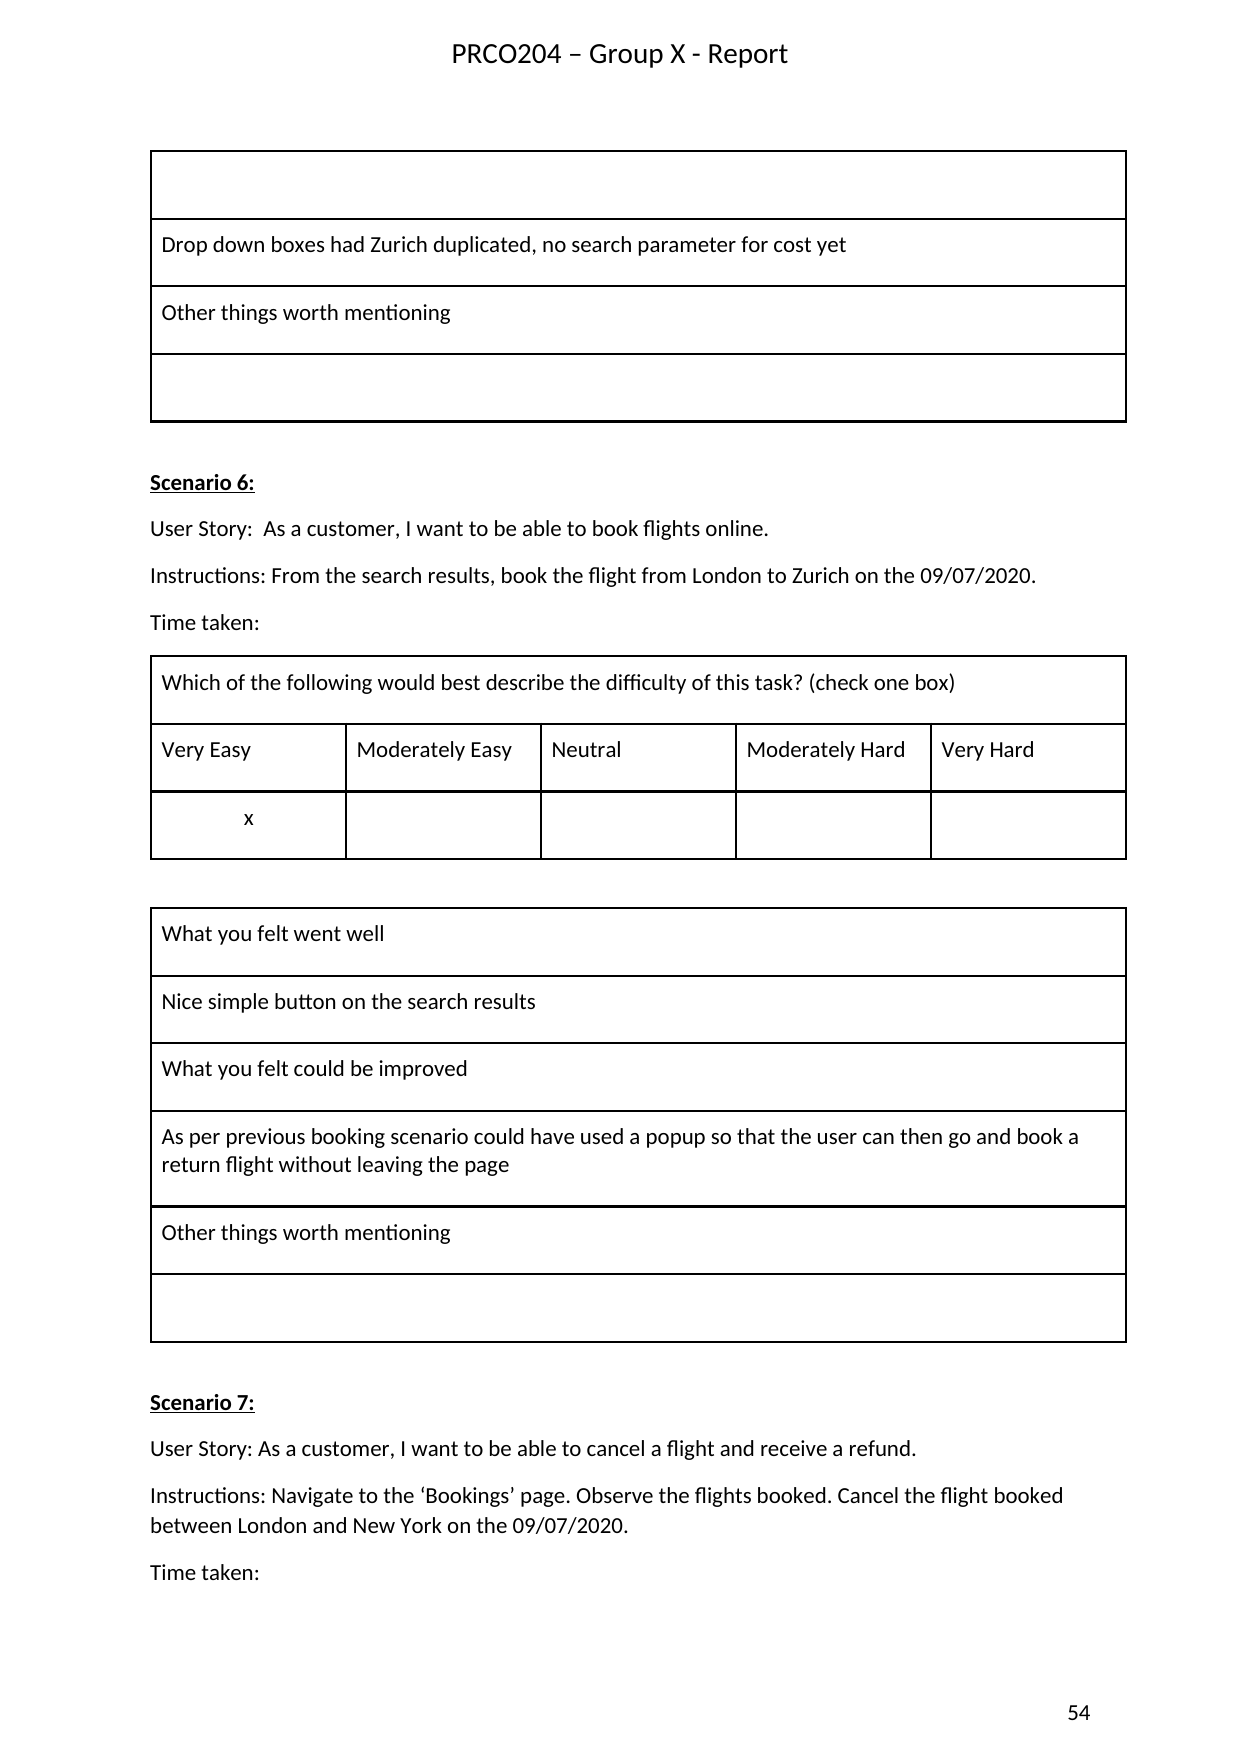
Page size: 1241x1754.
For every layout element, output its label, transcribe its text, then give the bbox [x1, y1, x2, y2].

text Instructions: From the search results, book the flight from London to Zurich on the 09/07/2020. [150, 561, 1090, 589]
text Time taken: [150, 1558, 1090, 1587]
table_cell Nice simple button on the search results [152, 977, 1125, 1042]
table_cell Moderately Hard [737, 725, 930, 790]
text Time taken: [150, 608, 1090, 636]
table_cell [152, 152, 1125, 218]
table_cell Neutral [542, 725, 735, 790]
text User Story: As a customer, I want to be able to book flights online. [150, 514, 1090, 542]
text Scenario 6: [150, 468, 1090, 496]
table_cell Other things worth mentioning [152, 1208, 1125, 1273]
table_cell [932, 793, 1125, 858]
text Scenario 7: [150, 1388, 1090, 1416]
table_cell Very Hard [932, 725, 1125, 790]
table_cell As per previous booking scenario could have used a popup so that the user can then go and book a return flight without leaving the page [152, 1112, 1125, 1205]
table_cell [152, 1275, 1125, 1341]
table_cell Drop down boxes had Zurich duplicated, no search parameter for cost yet [152, 220, 1125, 285]
table_cell Moderately Easy [347, 725, 540, 790]
table_cell What you felt could be improved [152, 1044, 1125, 1110]
table_cell x [152, 793, 345, 858]
text Instructions: Navigate to the ‘Bookings’ page. Observe the flights booked. Cancel the flight booked between London and New York on the 09/07/2020. [150, 1481, 1090, 1540]
table_cell Very Easy [152, 725, 345, 790]
table_cell [347, 793, 540, 858]
table_header What you felt went well [152, 909, 1125, 974]
table_cell Other things worth mentioning [152, 287, 1125, 353]
table_cell [152, 355, 1125, 420]
table_cell [542, 793, 735, 858]
table_header Which of the following would best describe the difficulty of this task? (check one box) [152, 657, 1125, 723]
text User Story: As a customer, I want to be able to cancel a flight and receive a refund. [150, 1434, 1090, 1463]
table_cell [737, 793, 930, 858]
